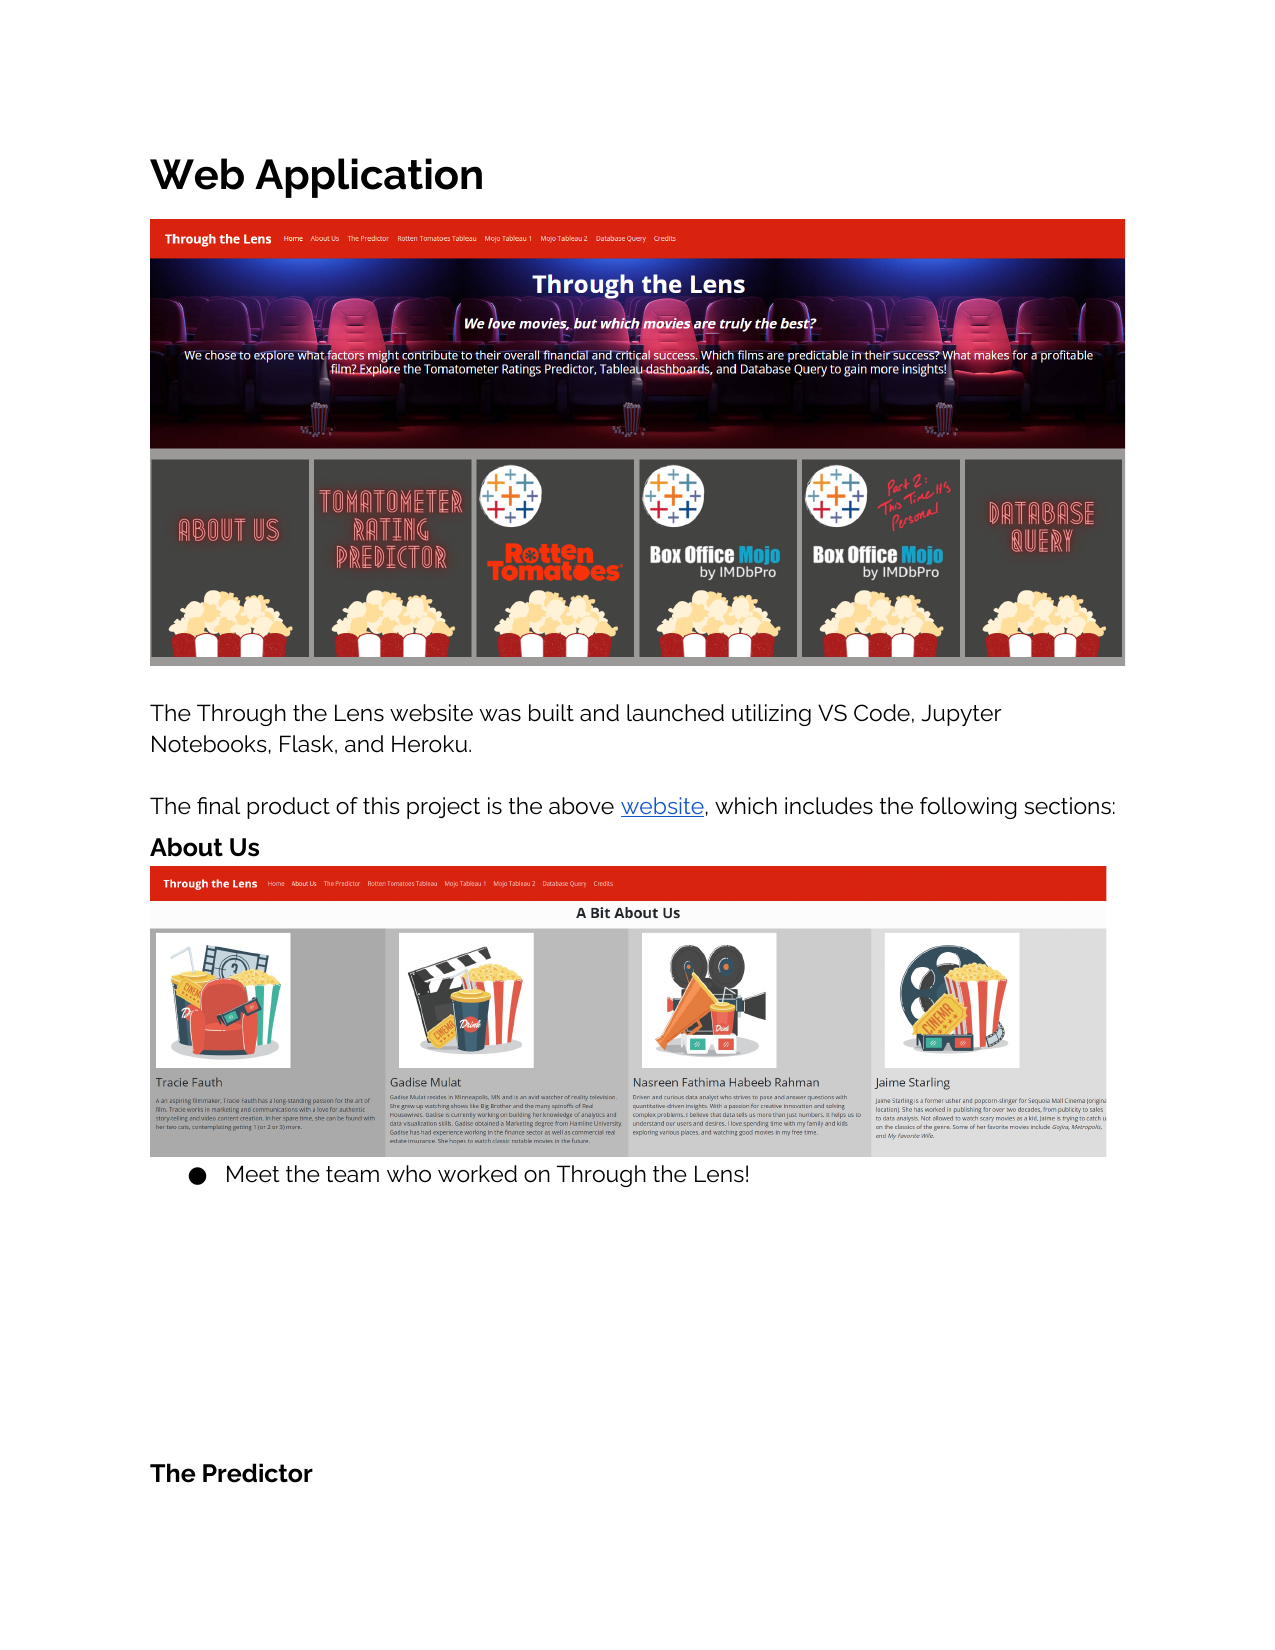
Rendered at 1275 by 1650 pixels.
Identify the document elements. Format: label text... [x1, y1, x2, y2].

text About Us [150, 833, 1125, 862]
text Web Application [150, 150, 1125, 199]
text The Predictor [150, 1459, 1125, 1488]
picture [150, 219, 1125, 666]
picture [150, 866, 1107, 1157]
text The Through the Lens website was built and launched utilizing VS Code, Jupyter Notebooks, Flask, and Heroku. [150, 700, 1125, 758]
list Meet the team who worked on Through the Lens! [187, 1161, 1125, 1188]
text The final product of this project is the above website, which includes the following sections: [150, 793, 1125, 820]
